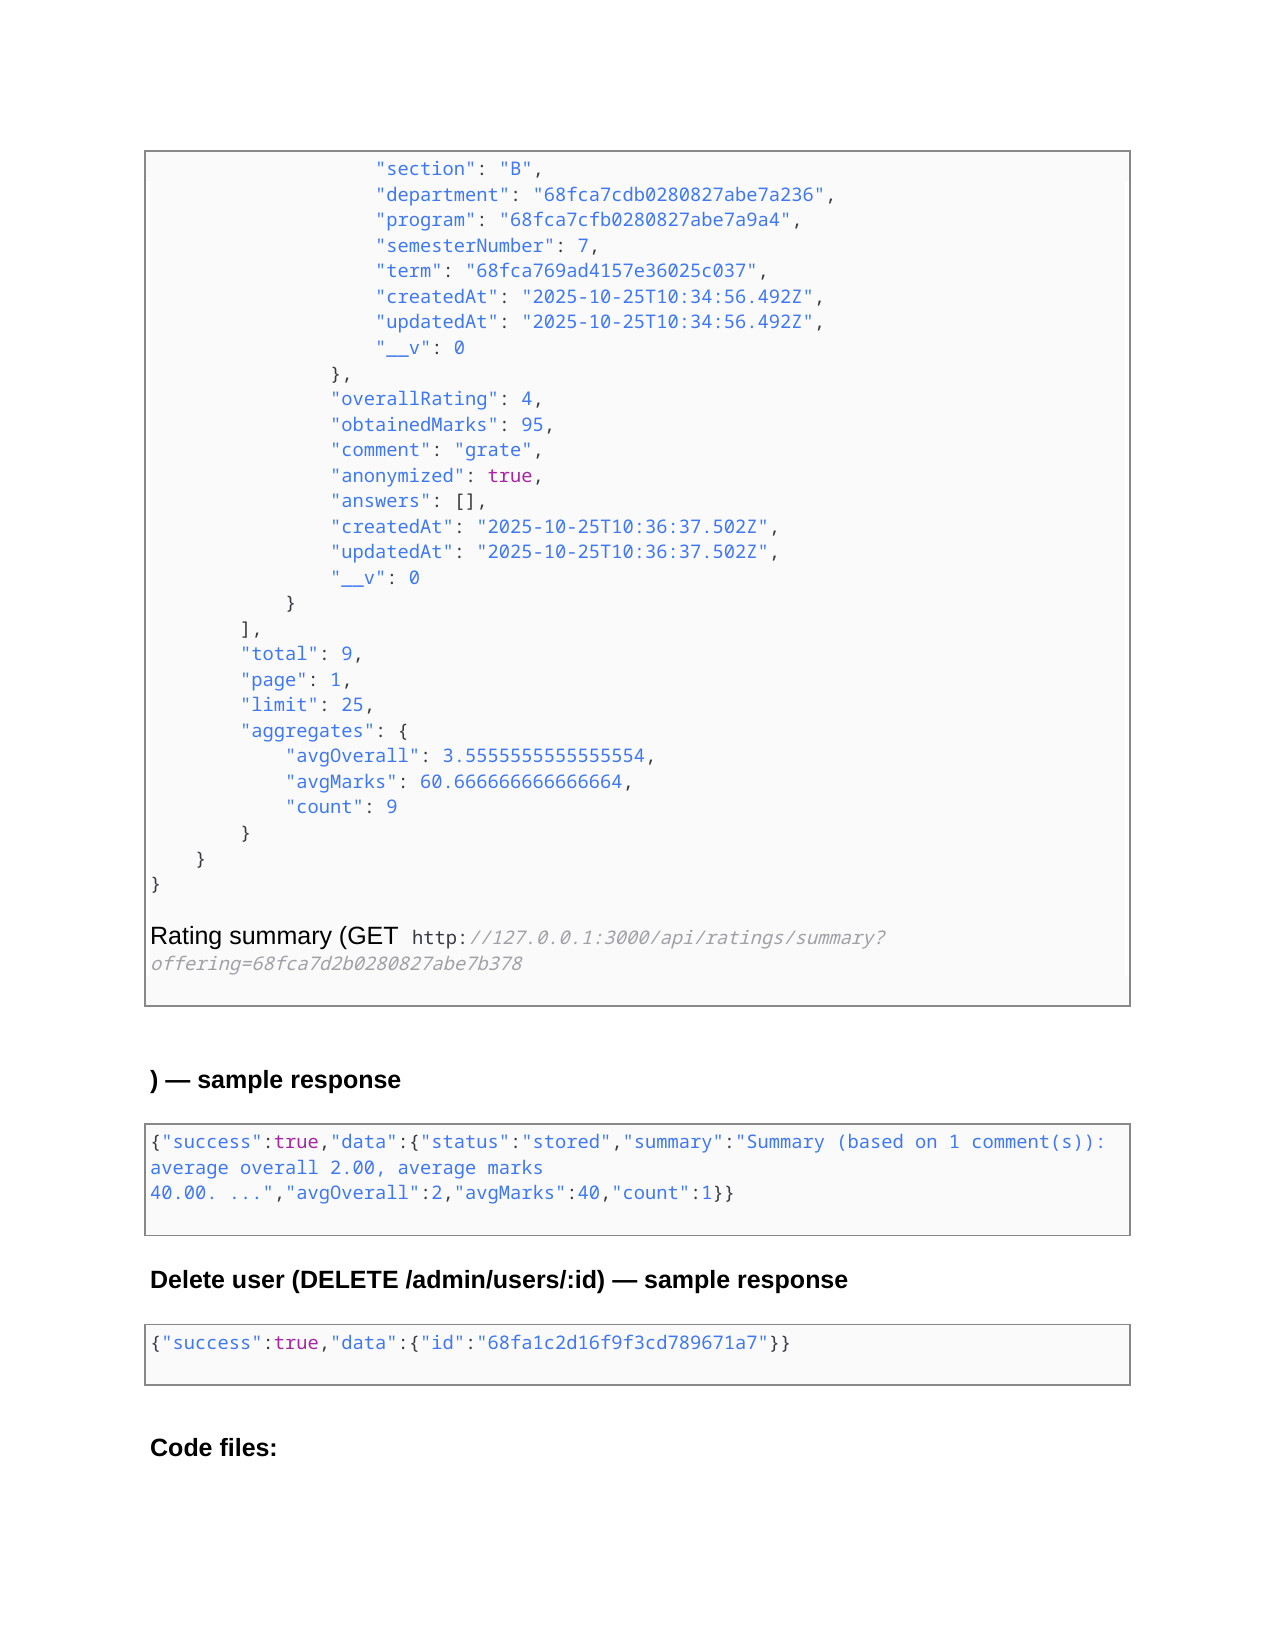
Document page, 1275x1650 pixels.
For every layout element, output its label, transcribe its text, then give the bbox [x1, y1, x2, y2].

text "__v": 0 [150, 564, 1125, 589]
text "createdAt": "2025-10-25T10:36:37.502Z", [150, 513, 1125, 538]
text "page": 1, [150, 666, 1125, 692]
text "__v": 0 [150, 334, 1125, 360]
text "avgOverall": 3.5555555555555554, [150, 743, 1125, 768]
text "updatedAt": "2025-10-25T10:36:37.502Z", [150, 538, 1125, 564]
text Code files: [150, 1433, 1125, 1490]
text "count": 9 [150, 794, 1125, 819]
text {"success":true,"data":{"status":"stored","summary":"Summary (based on 1 comment(s)): average overall 2.00, average marks 40.00. ...","avgOverall":2,"avgMarks":40,"count":1}} [146, 1125, 1129, 1199]
text "createdAt": "2025-10-25T10:34:56.492Z", [150, 283, 1125, 309]
text "total": 9, [150, 641, 1125, 666]
text "program": "68fca7cfb0280827abe7a9a4", [150, 207, 1125, 232]
text "updatedAt": "2025-10-25T10:34:56.492Z", [150, 309, 1125, 334]
text "answers": [], [150, 487, 1125, 513]
text "obtainedMarks": 95, [150, 411, 1125, 436]
subtitle Delete user (DELETE /admin/users/:id) — sample response [150, 1266, 1125, 1294]
text } [150, 819, 1125, 845]
text ], [150, 615, 1125, 641]
text "anonymized": true, [150, 462, 1125, 487]
text {"success":true,"data":{"id":"68fa1c2d16f9f3cd789671a7"}} [146, 1325, 1129, 1349]
text } [150, 845, 1125, 870]
text "overallRating": 4, [150, 385, 1125, 411]
text "term": "68fca769ad4157e36025c037", [150, 258, 1125, 283]
text Rating summary (GET http://127.0.0.1:3000/api/ratings/summary?offering=68fca7d2b0280827abe7b378 [150, 921, 1125, 970]
text "limit": 25, [150, 692, 1125, 717]
text "semesterNumber": 7, [150, 232, 1125, 258]
text "comment": "grate", [150, 436, 1125, 462]
text "avgMarks": 60.666666666666664, [150, 768, 1125, 794]
text "aggregates": { [150, 717, 1125, 743]
text }, [150, 360, 1125, 385]
text "section": "B", [146, 152, 1129, 181]
text "department": "68fca7cdb0280827abe7a236", [150, 181, 1125, 207]
subtitle ) — sample response [150, 1036, 1125, 1094]
text } [150, 589, 1125, 615]
text } [150, 870, 1125, 896]
